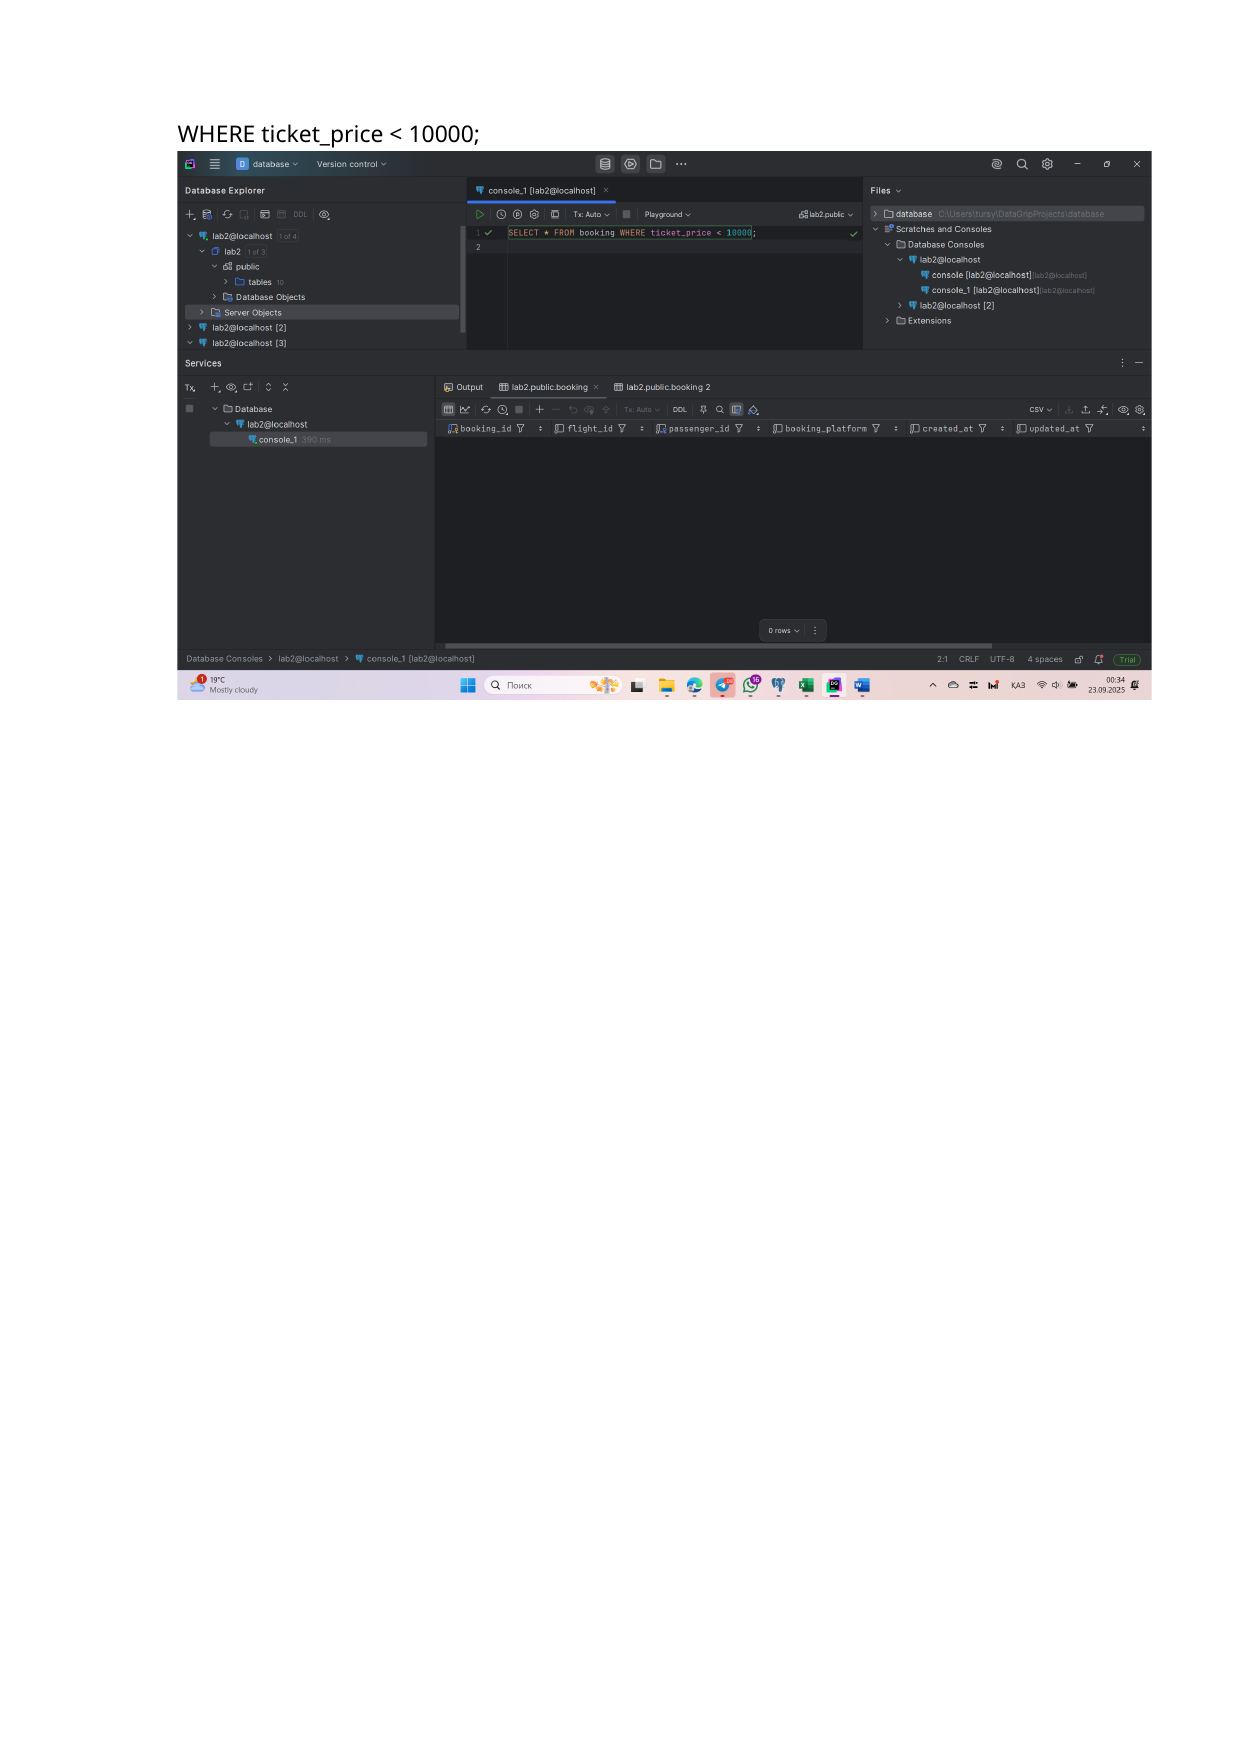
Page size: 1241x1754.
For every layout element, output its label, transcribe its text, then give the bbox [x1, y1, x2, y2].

picture [177, 151, 1152, 700]
text WHERE ticket_price < 10000; [177, 118, 1152, 151]
